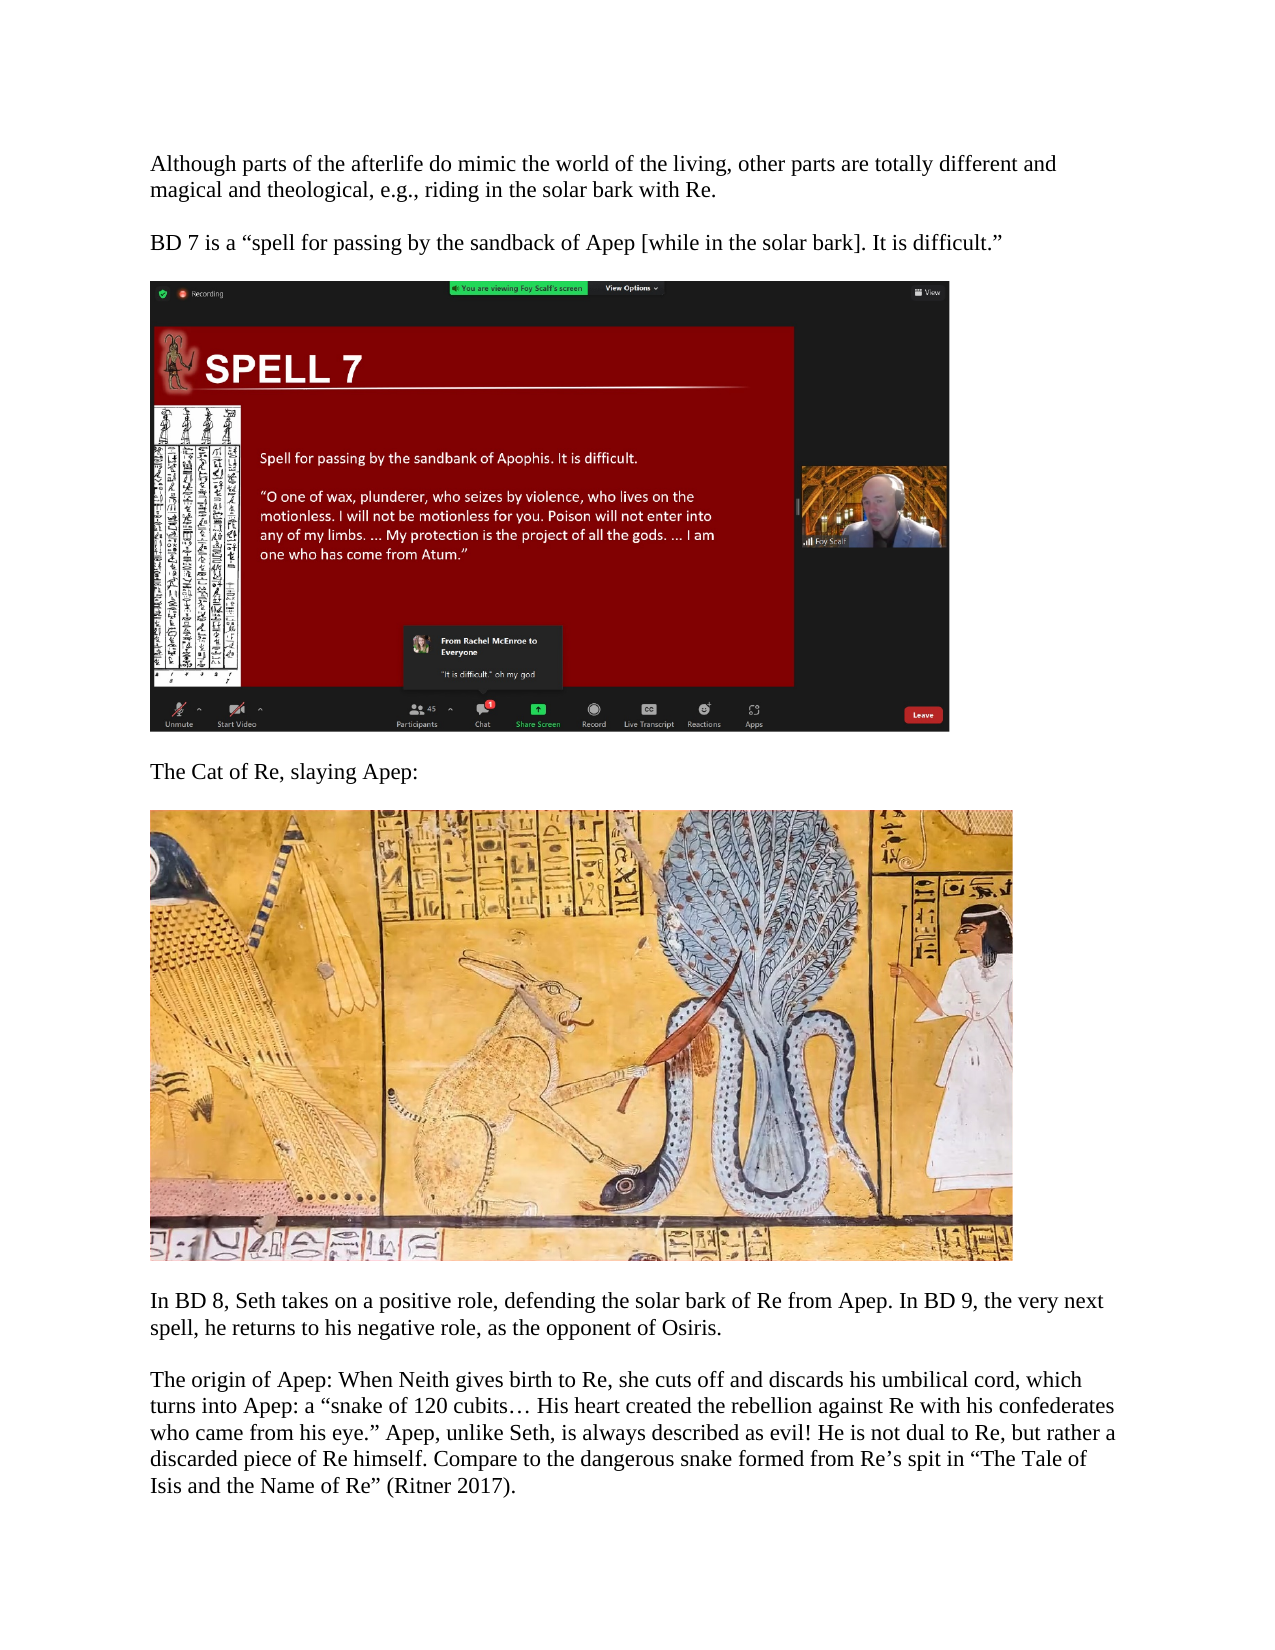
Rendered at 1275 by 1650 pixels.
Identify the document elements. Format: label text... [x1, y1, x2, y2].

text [150, 150, 1125, 203]
text The Cat of Re, slaying Apep: [150, 758, 1125, 784]
picture [150, 281, 950, 732]
text The origin of Apep: When Neith gives birth to Re, she cuts off and discards his umbilical cord, which turns into Apep: a “snake of 120 cubits… His heart created the rebellion against Re with his confederates who came from his eye.” Apep, unlike Seth, is always described as evil! He is not dual to Re, but rather a discarded piece of Re himself. Compare to the dangerous snake formed from Re’s spit in “The Tale of Isis and the Name of Re” (Ritner 2017). [150, 1366, 1125, 1498]
text In BD 8, Seth takes on a positive role, defending the solar bark of Re from Apep. In BD 9, the very next spell, he returns to his negative role, as the opponent of Osiris. [150, 1287, 1125, 1340]
text BD 7 is a “spell for passing by the sandback of Apep [while in the solar bark]. It is difficult.” [150, 229, 1125, 255]
picture [150, 810, 1013, 1261]
